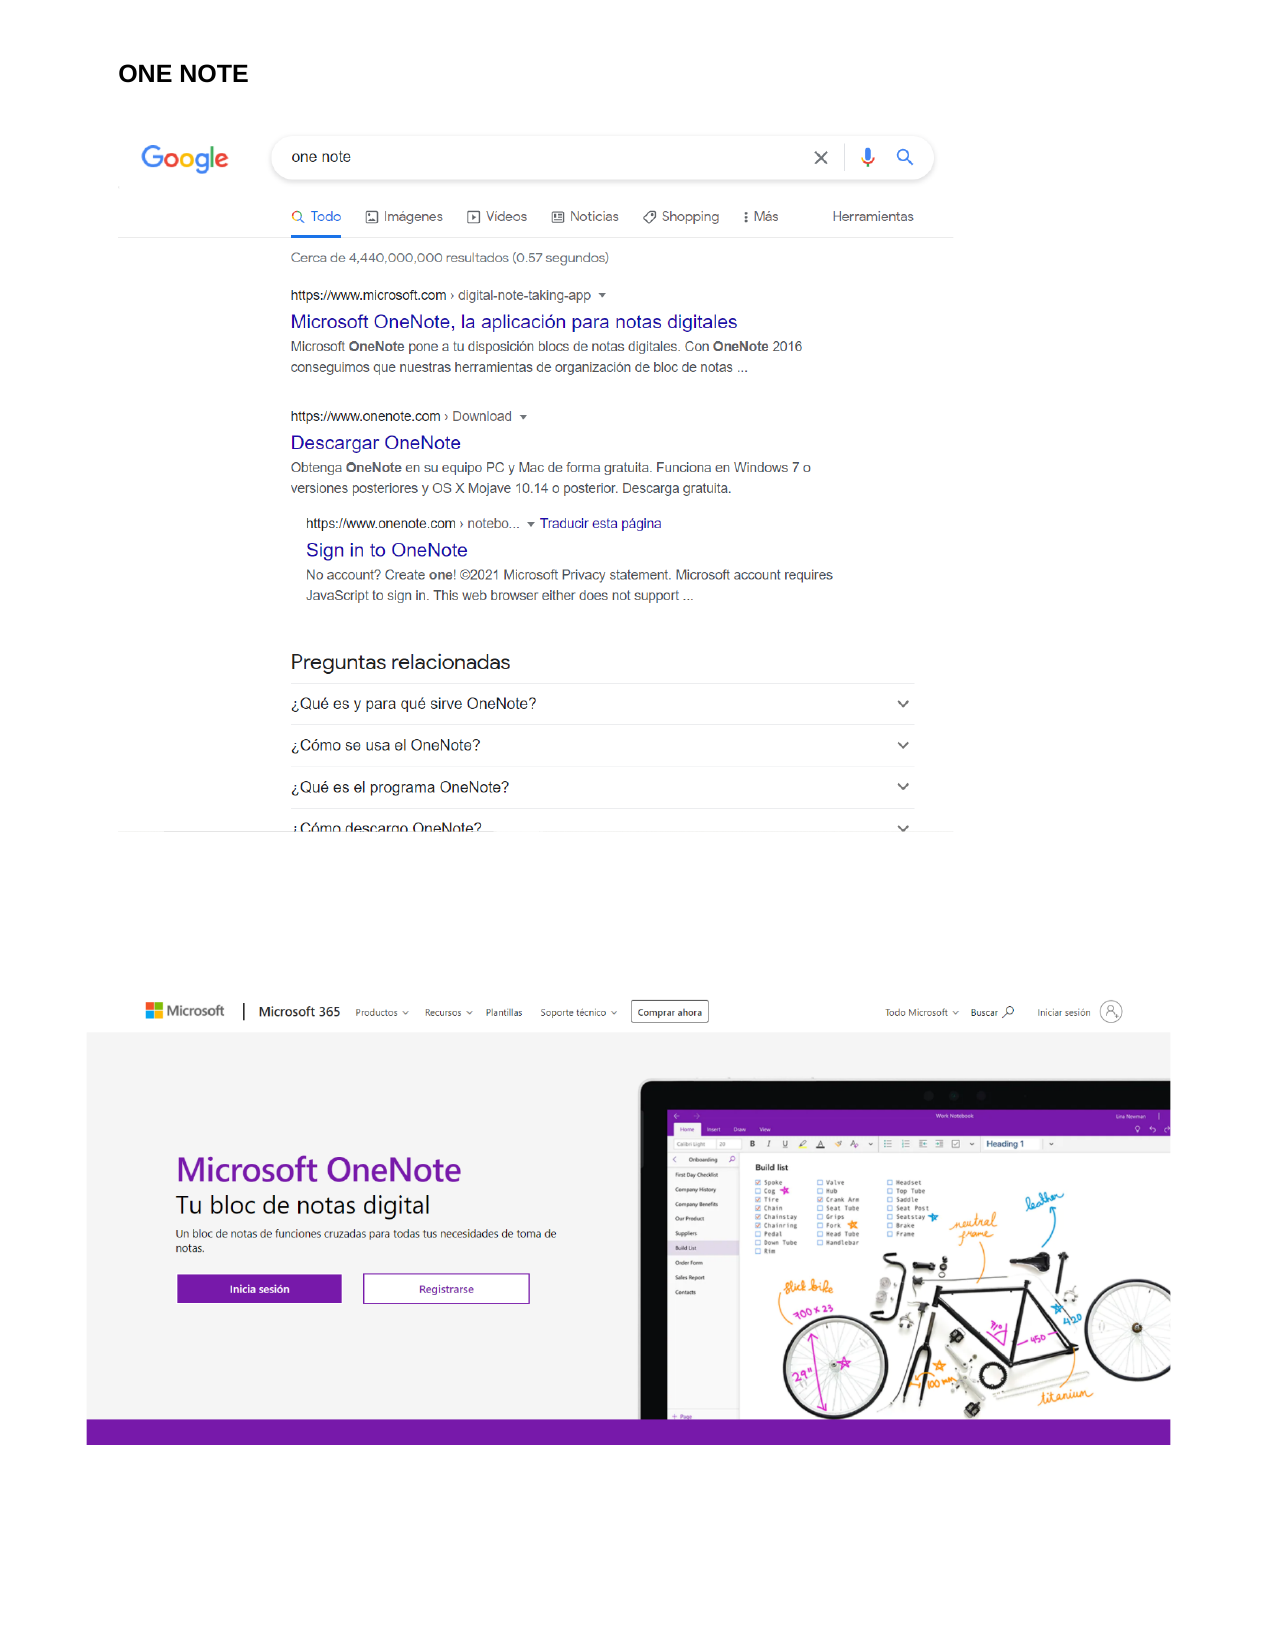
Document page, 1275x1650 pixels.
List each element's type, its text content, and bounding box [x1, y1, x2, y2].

text ONE NOTE [118, 59, 1205, 88]
picture [86, 999, 1171, 1445]
picture [118, 121, 954, 832]
